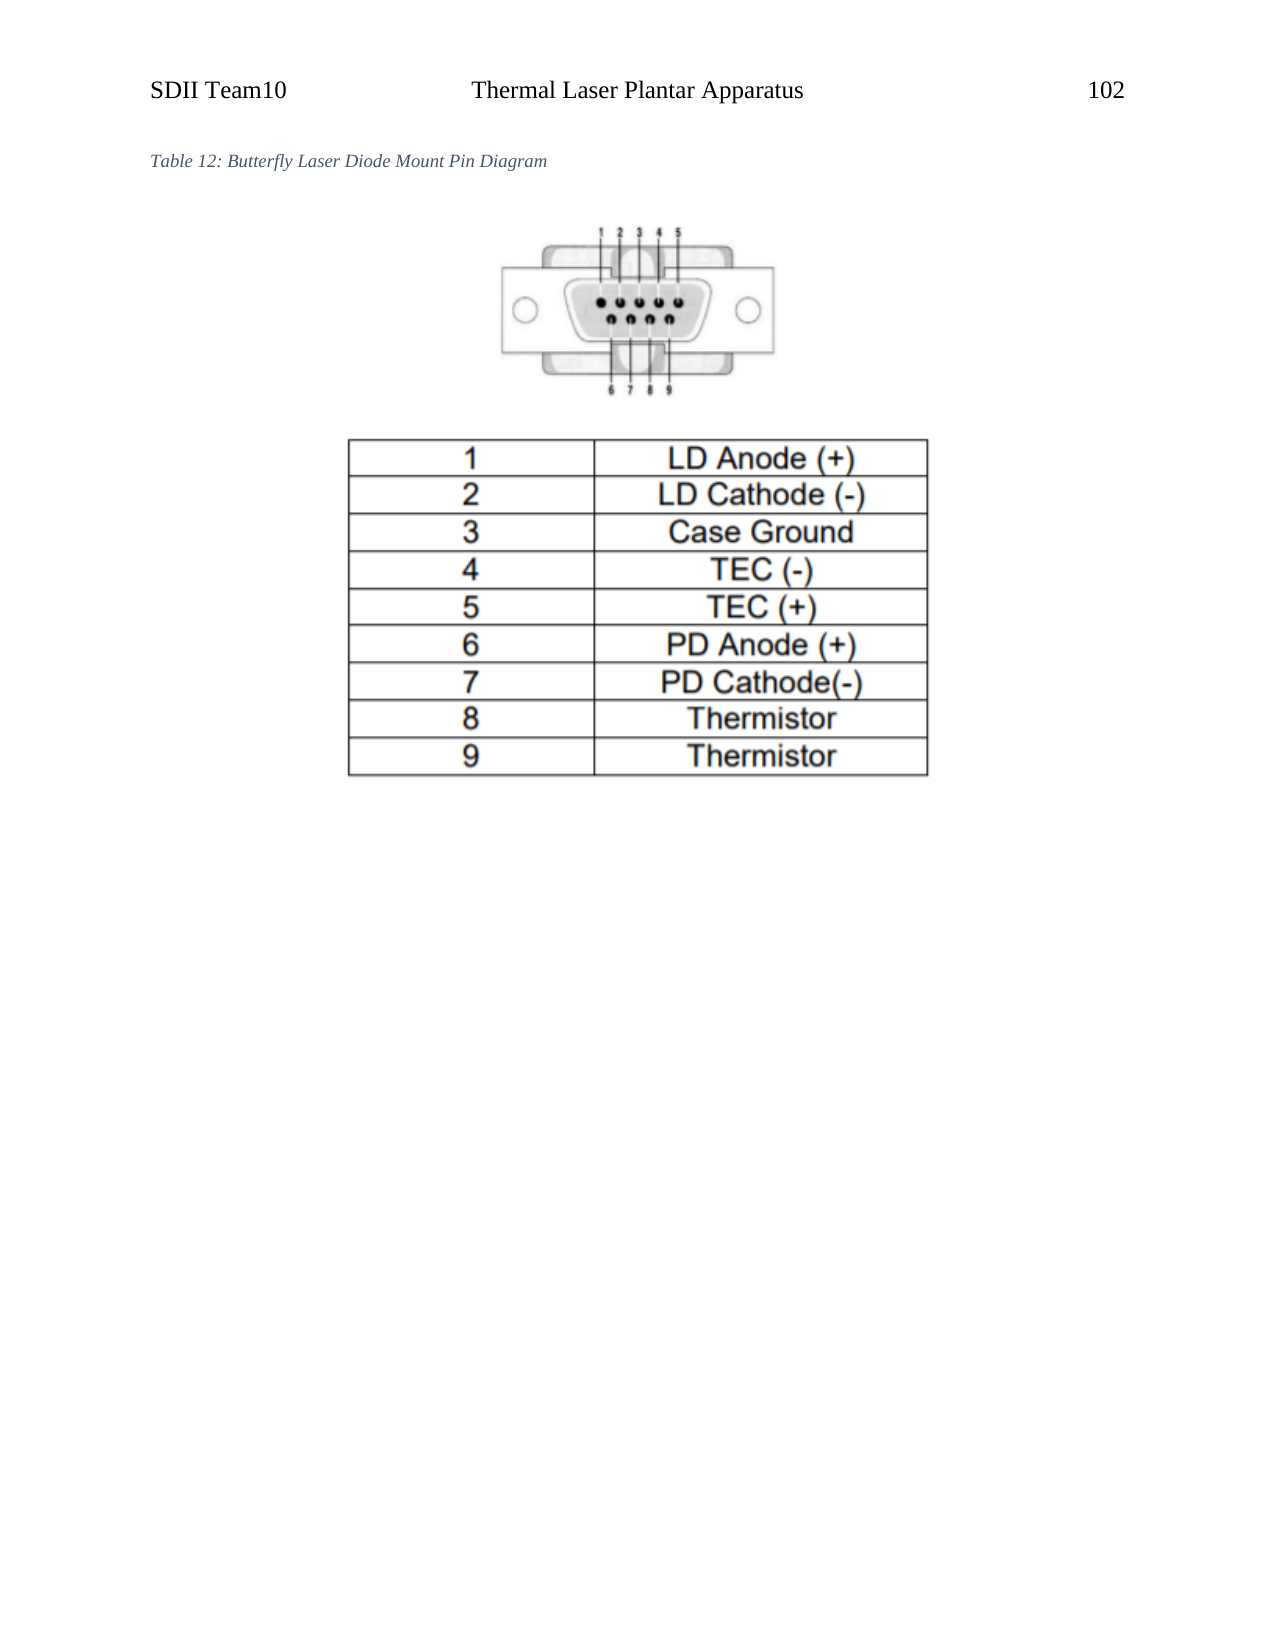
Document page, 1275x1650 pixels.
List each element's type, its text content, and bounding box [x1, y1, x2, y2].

picture [317, 192, 958, 818]
text Table 12: Butterfly Laser Diode Mount Pin Diagram [150, 150, 1125, 172]
